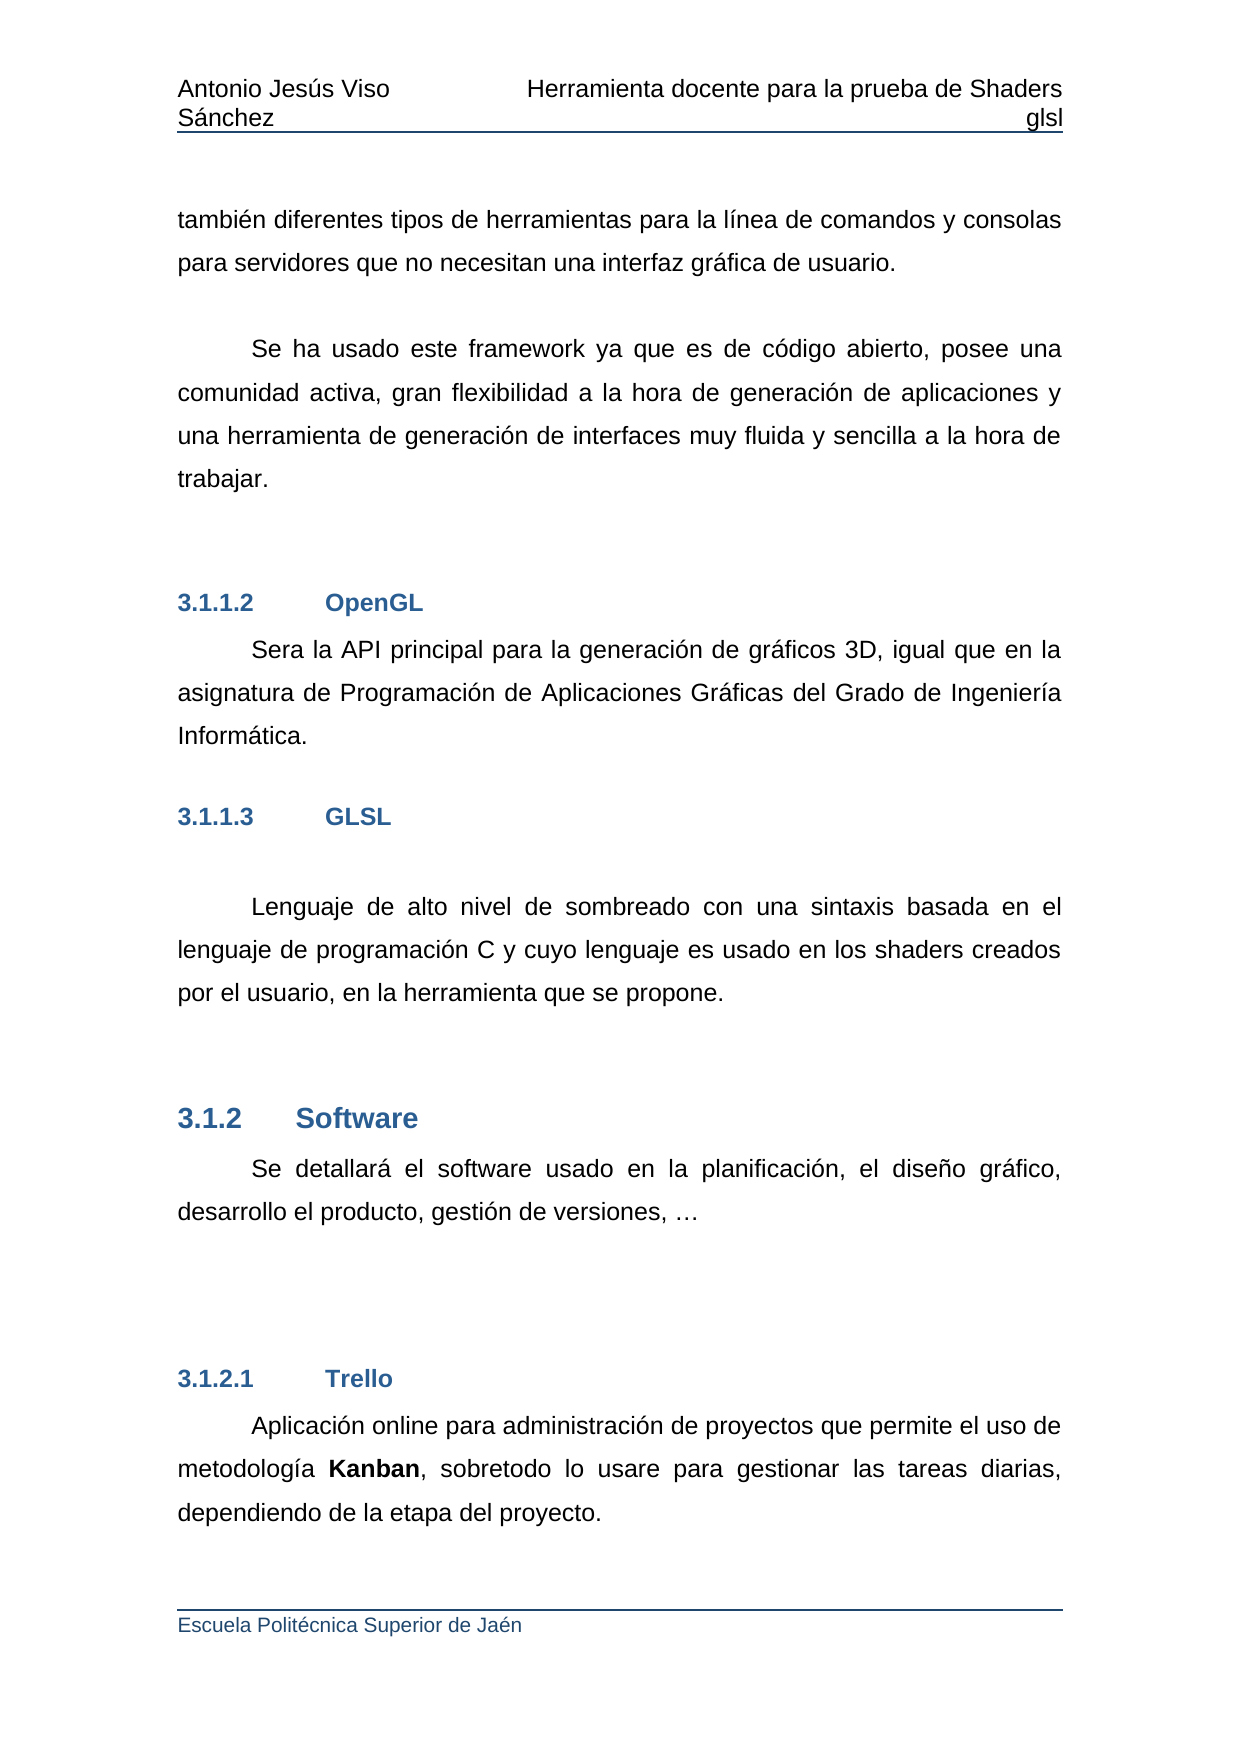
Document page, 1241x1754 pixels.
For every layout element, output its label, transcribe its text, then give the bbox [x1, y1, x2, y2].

text Sera la API principal para la generación de gráficos 3D, igual que en la asignatura de Programación de Aplicaciones Gráficas del Grado de Ingeniería Informática. [177, 634, 1063, 749]
text Aplicación online para administración de proyectos que permite el uso de metodología Kanban, sobretodo lo usare para gestionar las tareas diarias, dependiendo de la etapa del proyecto. [177, 1411, 1063, 1526]
subtitle GLSL [177, 801, 1063, 830]
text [177, 205, 1063, 277]
subtitle Software [177, 1102, 1063, 1135]
text Lenguaje de alto nivel de sombreado con una sintaxis basada en el lenguaje de programación C y cuyo lenguaje es usado en los shaders creados por el usuario, en la herramienta que se propone. [177, 892, 1063, 1007]
text Se ha usado este framework ya que es de código abierto, posee una comunidad activa, gran flexibilidad a la hora de generación de aplicaciones y una herramienta de generación de interfaces muy fluida y sencilla a la hora de trabajar. [177, 334, 1063, 493]
subtitle Trello [177, 1364, 1063, 1393]
text Se detallará el software usado en la planificación, el diseño gráfico, desarrollo el producto, gestión de versiones, … [177, 1154, 1063, 1226]
subtitle OpenGL [177, 588, 1063, 616]
